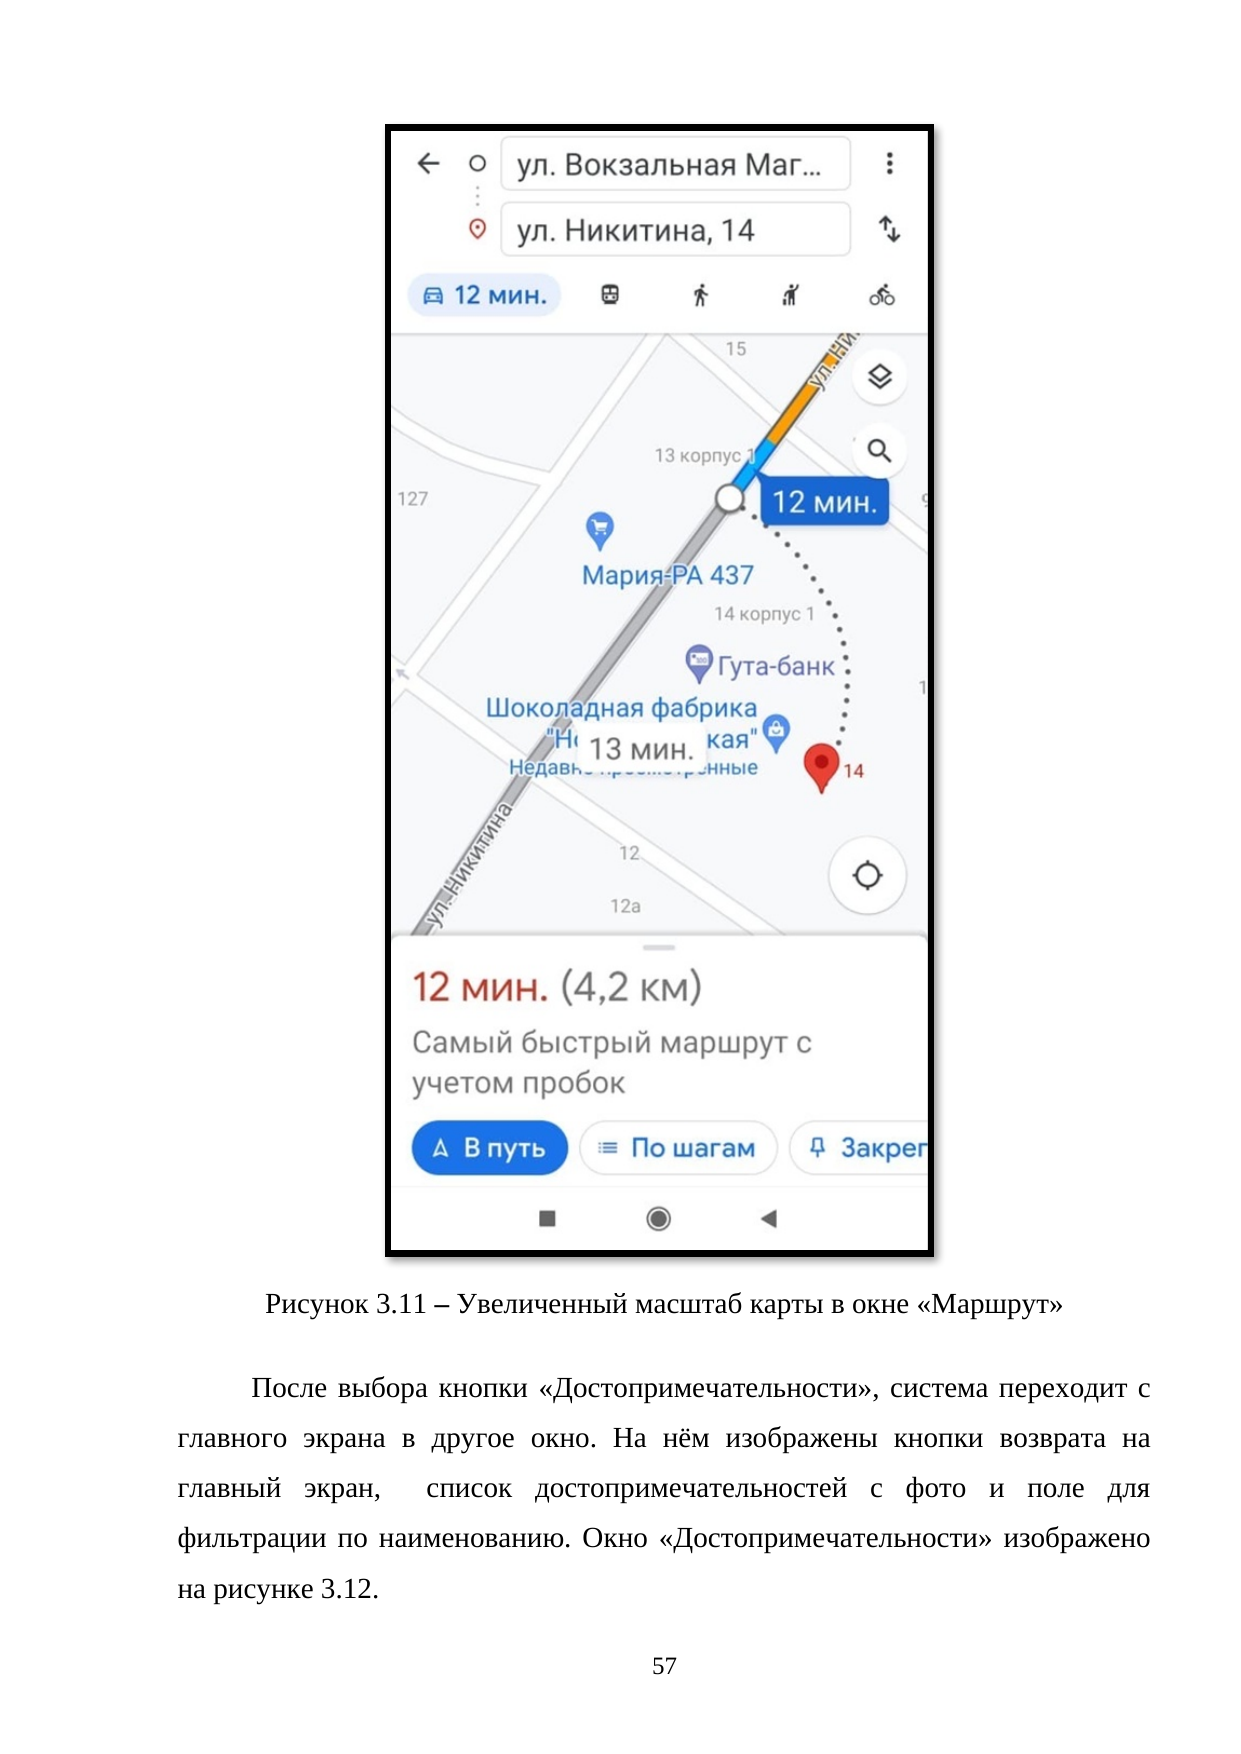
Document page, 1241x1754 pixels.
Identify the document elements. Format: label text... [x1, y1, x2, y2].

picture [391, 131, 928, 1250]
text Рисунок 3.11 – Увеличенный масштаб карты в окне «Маршрут» [177, 1286, 1152, 1319]
text После выбора кнопки «Достопримечательности», система переходит с главного экрана в другое окно. На нём изображены кнопки возврата на главный экран, список достопримечательностей с фото и поле для фильтрации по наименованию. Окно «Достопримечательности» изображено на рисунке 3.12. [177, 1370, 1152, 1604]
